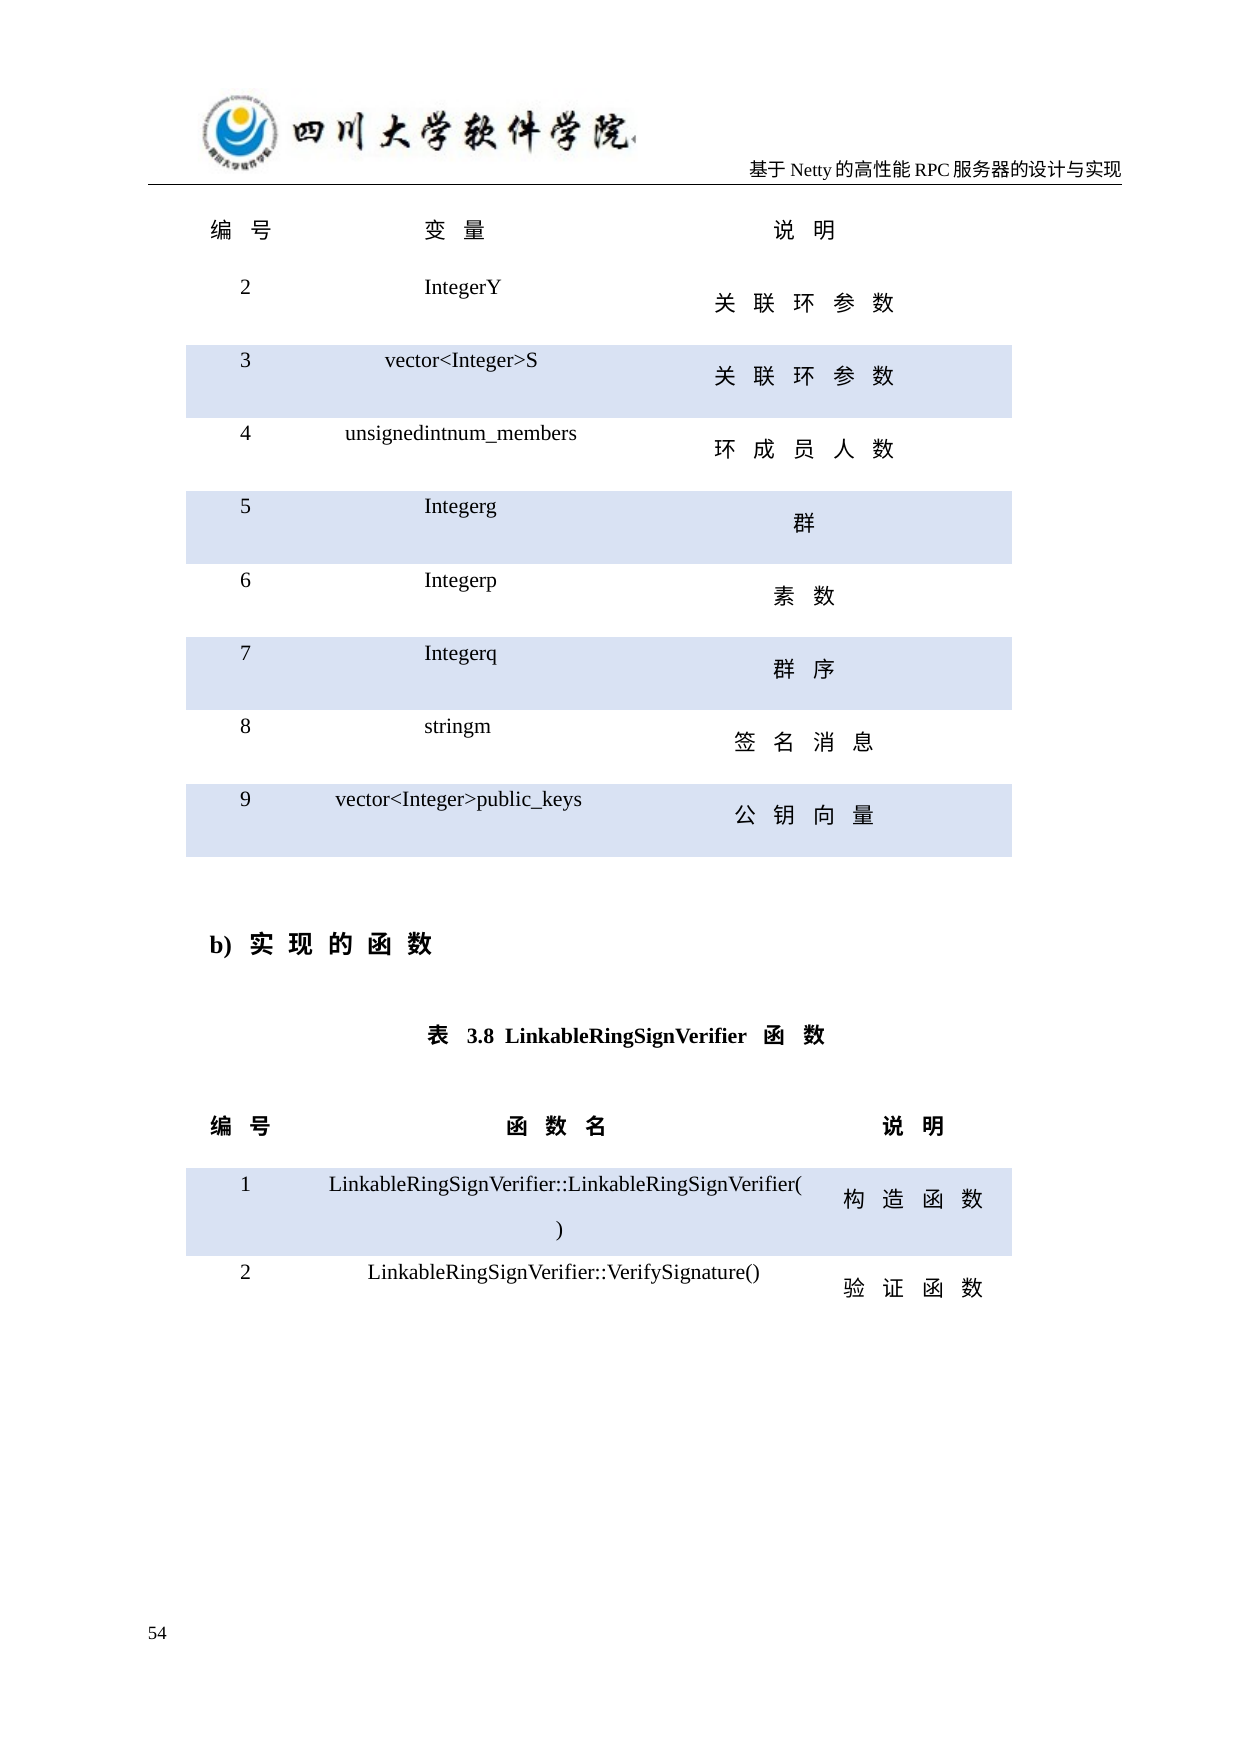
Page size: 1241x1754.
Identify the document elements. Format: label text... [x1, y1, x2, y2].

table_cell 1 [186, 1168, 301, 1256]
table_cell 公钥向量 [611, 784, 1012, 857]
table_cell 签名消息 [611, 710, 1012, 783]
table_cell stringm [302, 710, 611, 783]
table_cell 2 [186, 272, 302, 345]
table_cell Integerq [302, 637, 611, 710]
table_cell 6 [186, 564, 302, 637]
table_cell vector<Integer>S [302, 345, 611, 418]
text 表3.8 LinkableRingSignVerifier函数 [150, 1003, 1120, 1064]
table_cell 2 [186, 1256, 301, 1329]
table_cell 7 [186, 637, 302, 710]
table_cell unsignedintnum_members [302, 418, 611, 491]
table_header 说明 [611, 199, 1012, 272]
table_cell 群序 [611, 637, 1012, 710]
table_cell 群 [611, 491, 1012, 564]
table_cell Integerp [302, 564, 611, 637]
table_cell 环成员人数 [611, 418, 1012, 491]
list 实现的函数 [150, 912, 1120, 973]
table_cell 4 [186, 418, 302, 491]
table_header 编号 [186, 199, 302, 272]
table_cell 关联环参数 [611, 345, 1012, 418]
table_header 函数名 [301, 1095, 814, 1168]
table_header 说明 [814, 1095, 1012, 1168]
table_cell Integerg [302, 491, 611, 564]
table_cell 关联环参数 [611, 272, 1012, 345]
table_cell 8 [186, 710, 302, 783]
table_cell LinkableRingSignVerifier::LinkableRingSignVerifier() [301, 1168, 814, 1256]
table_header 变量 [302, 199, 611, 272]
table_cell 5 [186, 491, 302, 564]
table_cell 素数 [611, 564, 1012, 637]
table_cell vector<Integer>public_keys [302, 784, 611, 857]
table_header 编号 [186, 1095, 301, 1168]
table_cell IntegerY [302, 272, 611, 345]
table_cell LinkableRingSignVerifier::VerifySignature() [301, 1256, 814, 1329]
picture [197, 88, 639, 177]
table_cell 构造函数 [814, 1168, 1012, 1256]
table_cell 9 [186, 784, 302, 857]
table_cell 验证函数 [814, 1256, 1012, 1329]
table_cell 3 [186, 345, 302, 418]
